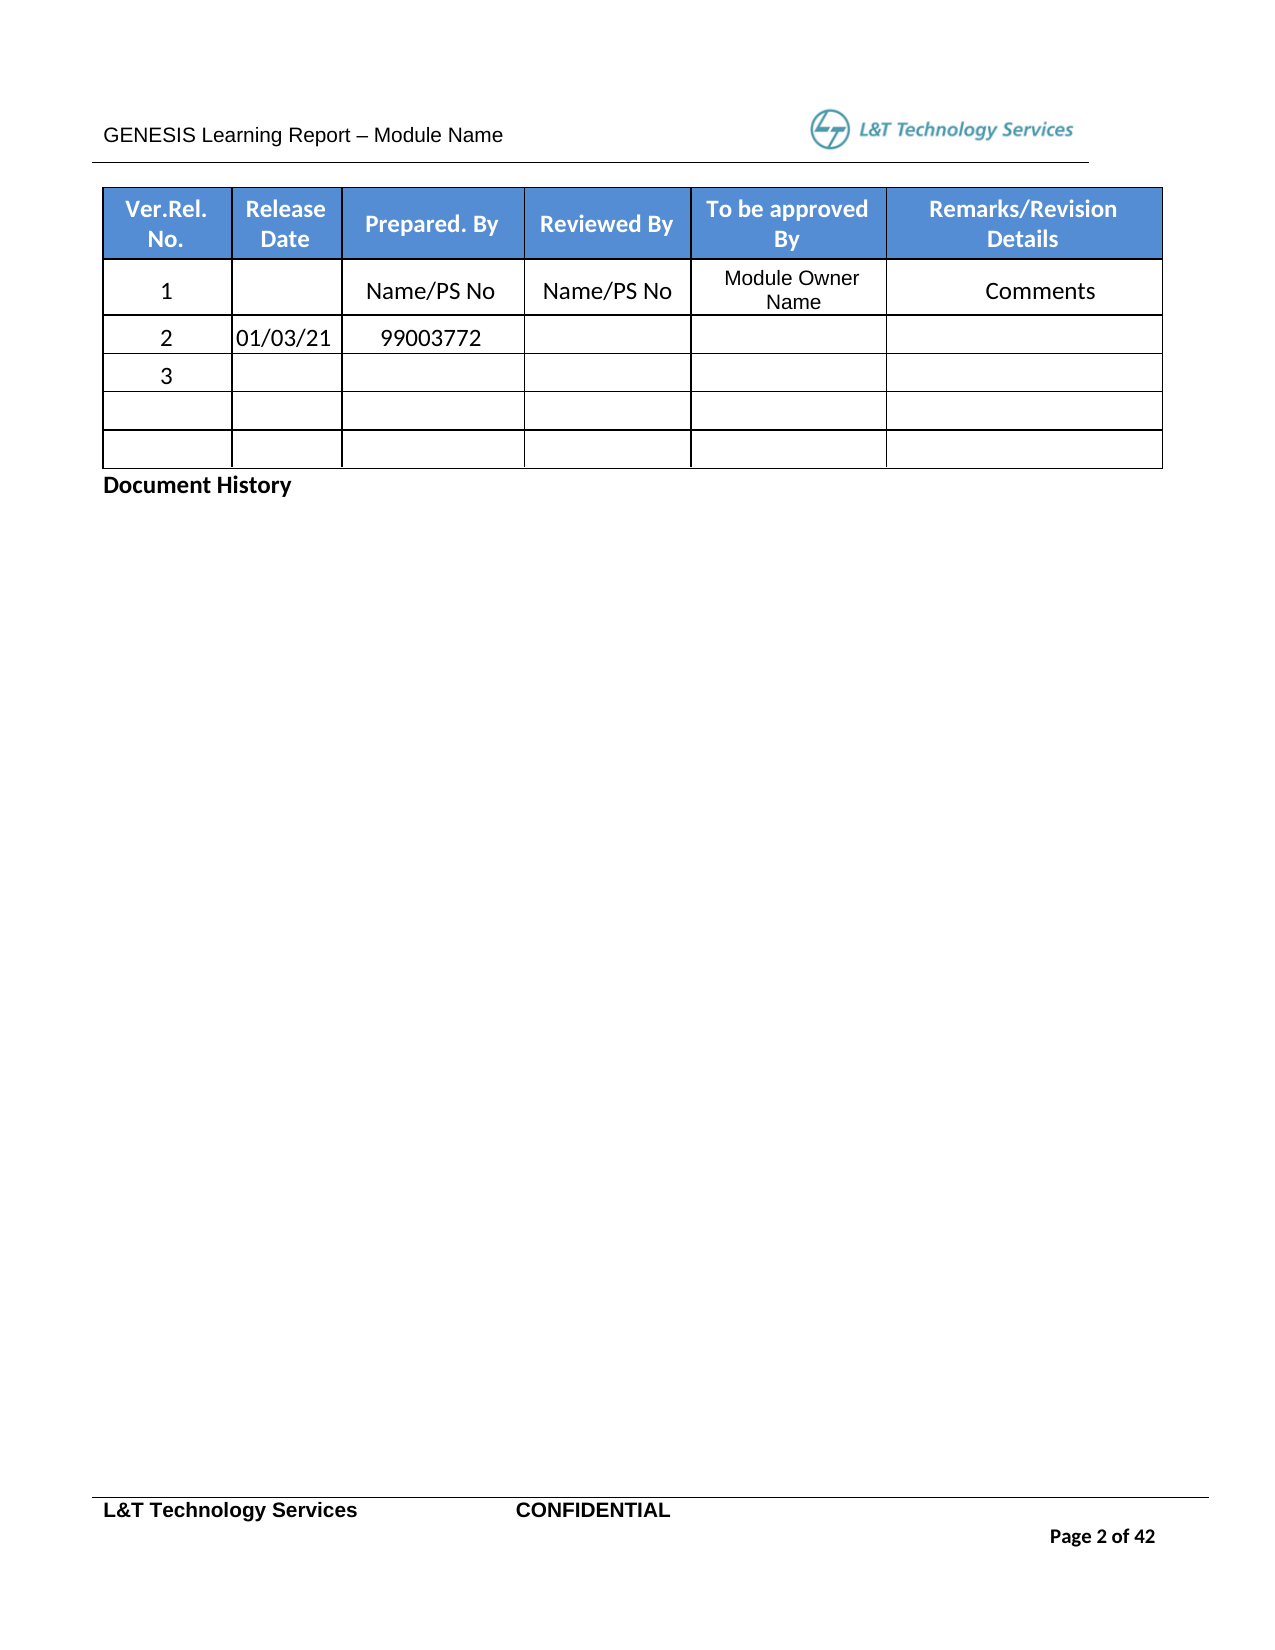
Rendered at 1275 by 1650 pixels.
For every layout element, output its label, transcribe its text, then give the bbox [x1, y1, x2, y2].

table_cell Name/PS No [525, 260, 690, 314]
table_cell 99003772 [343, 316, 524, 352]
table_cell [343, 392, 524, 429]
table_cell [525, 431, 690, 467]
table_cell Name/PS No [343, 260, 524, 314]
table_cell [692, 431, 886, 467]
table_cell [233, 260, 341, 314]
table_cell [887, 392, 1162, 429]
table_cell [104, 392, 231, 429]
table_cell [887, 316, 1162, 352]
table_cell [692, 354, 886, 391]
table_cell 2 [104, 316, 231, 352]
table_cell [525, 354, 690, 391]
table_header Remarks/Revision Details [887, 188, 1162, 258]
table_cell 3 [104, 354, 231, 391]
table_header Ver.Rel. No. [104, 188, 231, 258]
table_cell 01/03/21 [233, 316, 341, 352]
table_cell [104, 431, 231, 467]
table_cell [887, 431, 1162, 467]
table_header Release Date [233, 188, 341, 258]
table_cell [692, 316, 886, 352]
table_cell [343, 354, 524, 391]
table_cell [525, 392, 690, 429]
table_cell [343, 431, 524, 467]
table_cell 1 [104, 260, 231, 314]
table_cell Comments [887, 260, 1162, 314]
table_header Reviewed By [525, 188, 690, 258]
table_header To be approved By [692, 188, 886, 258]
table_cell [692, 392, 886, 429]
table_cell [233, 431, 341, 467]
table_cell [233, 392, 341, 429]
table_cell [525, 316, 690, 352]
table_cell [233, 354, 341, 391]
table_cell [887, 354, 1162, 391]
text Document History [103, 469, 1162, 499]
table_header Prepared. By [343, 188, 524, 258]
table_cell Module Owner Name [692, 260, 886, 314]
